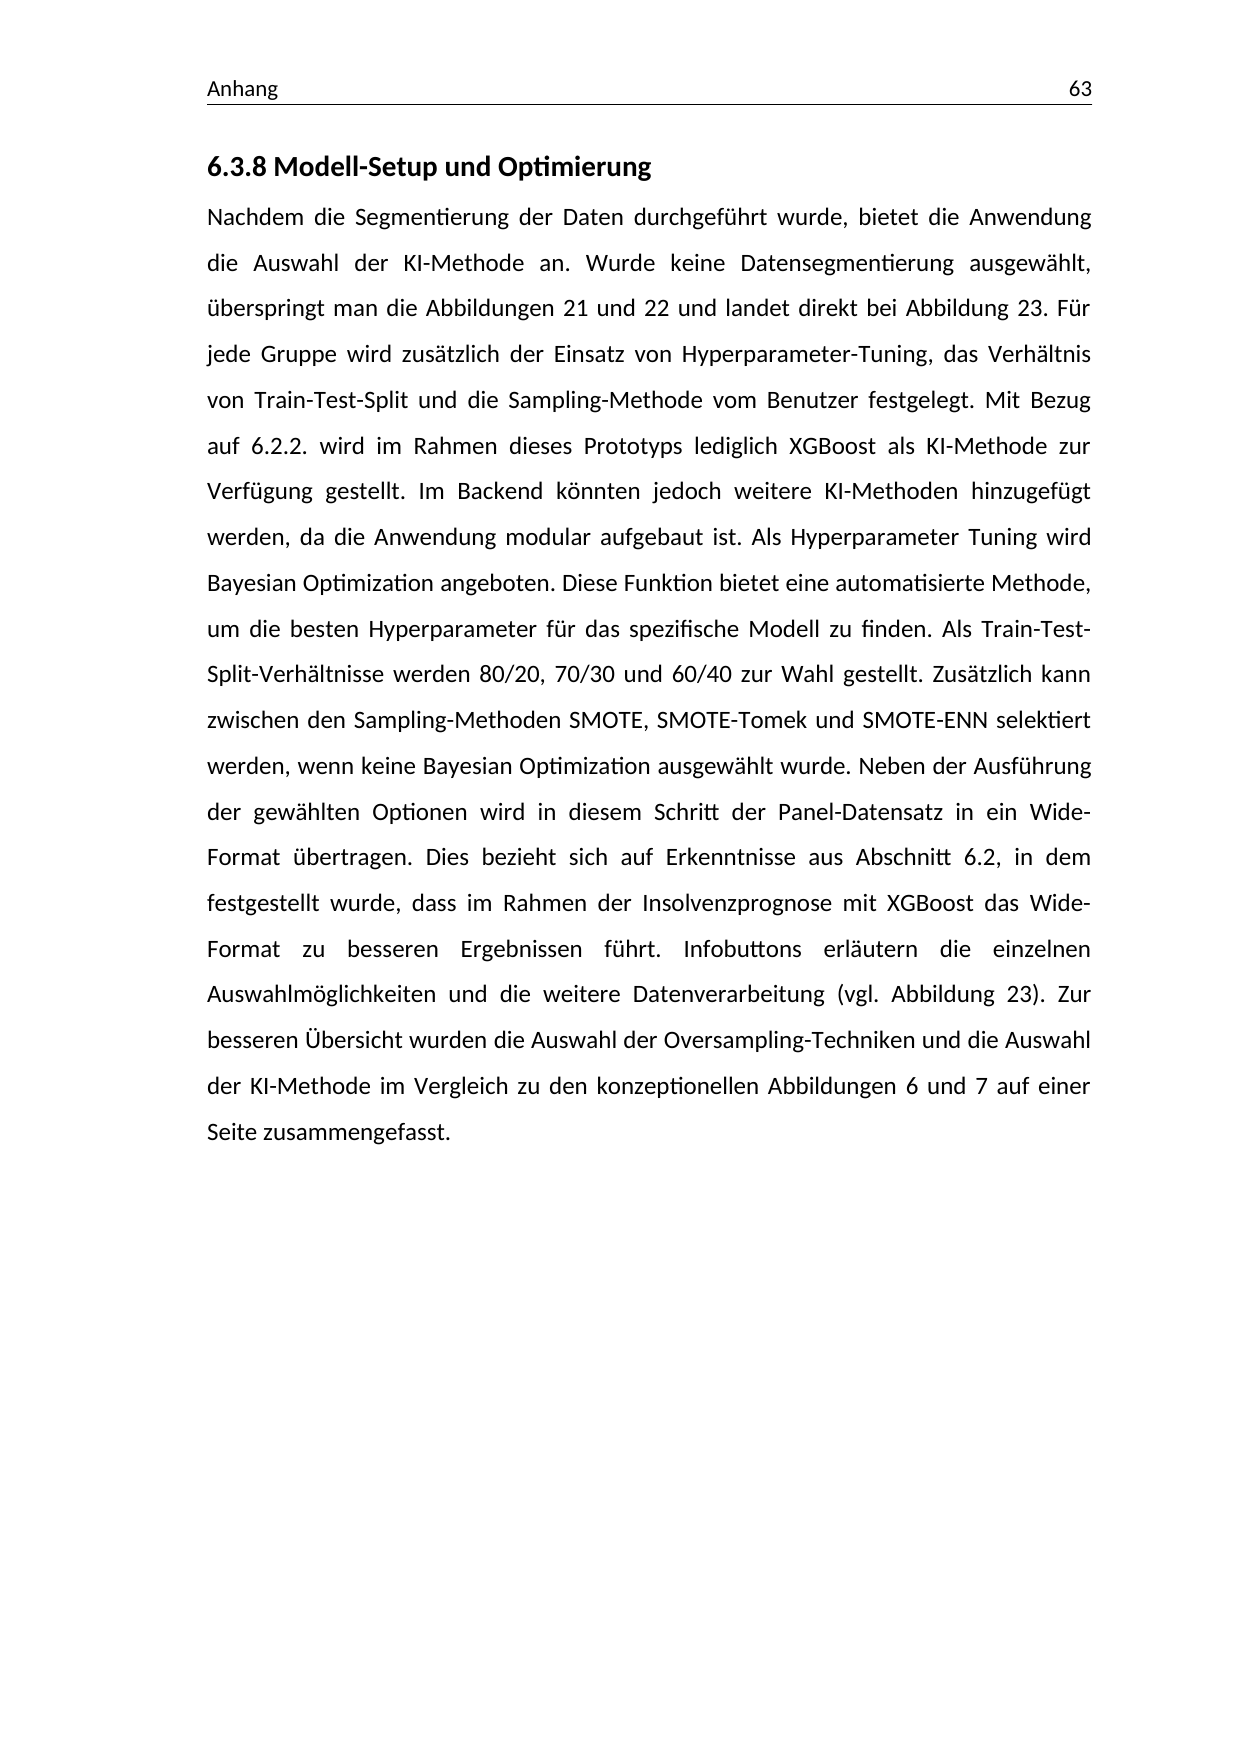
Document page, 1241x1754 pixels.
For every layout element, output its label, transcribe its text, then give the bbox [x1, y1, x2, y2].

text Nachdem die Segmentierung der Daten durchgeführt wurde, bietet die Anwendung die Auswahl der KI-Methode an. Wurde keine Datensegmentierung ausgewählt, überspringt man die Abbildungen 21 und 22 und landet direkt bei Abbildung 23. Für jede Gruppe wird zusätzlich der Einsatz von Hyperparameter-Tuning, das Verhältnis von Train-Test-Split und die Sampling-Methode vom Benutzer festgelegt. Mit Bezug auf 6.2.2. wird im Rahmen dieses Prototyps lediglich XGBoost als KI-Methode zur Verfügung gestellt. Im Backend könnten jedoch weitere KI-Methoden hinzugefügt werden, da die Anwendung modular aufgebaut ist. Als Hyperparameter Tuning wird Bayesian Optimization angeboten. Diese Funktion bietet eine automatisierte Methode, um die besten Hyperparameter für das spezifische Modell zu finden. Als Train-Test-Split-Verhältnisse werden 80/20, 70/30 und 60/40 zur Wahl gestellt. Zusätzlich kann zwischen den Sampling-Methoden SMOTE, SMOTE-Tomek und SMOTE-ENN selektiert werden, wenn keine Bayesian Optimization ausgewählt wurde. Neben der Ausführung der gewählten Optionen wird in diesem Schritt der Panel-Datensatz in ein Wide-Format übertragen. Dies bezieht sich auf Erkenntnisse aus Abschnitt 6.2, in dem festgestellt wurde, dass im Rahmen der Insolvenzprognose mit XGBoost das Wide-Format zu besseren Ergebnissen führt. Infobuttons erläutern die einzelnen Auswahlmöglichkeiten und die weitere Datenverarbeitung (vgl. Abbildung 23). Zur besseren Übersicht wurden die Auswahl der Oversampling-Techniken und die Auswahl der KI-Methode im Vergleich zu den konzeptionellen Abbildungen 6 und 7 auf einer Seite zusammengefasst. [207, 201, 1092, 1146]
subtitle 6.3.8 Modell-Setup und Optimierung [207, 148, 1092, 183]
